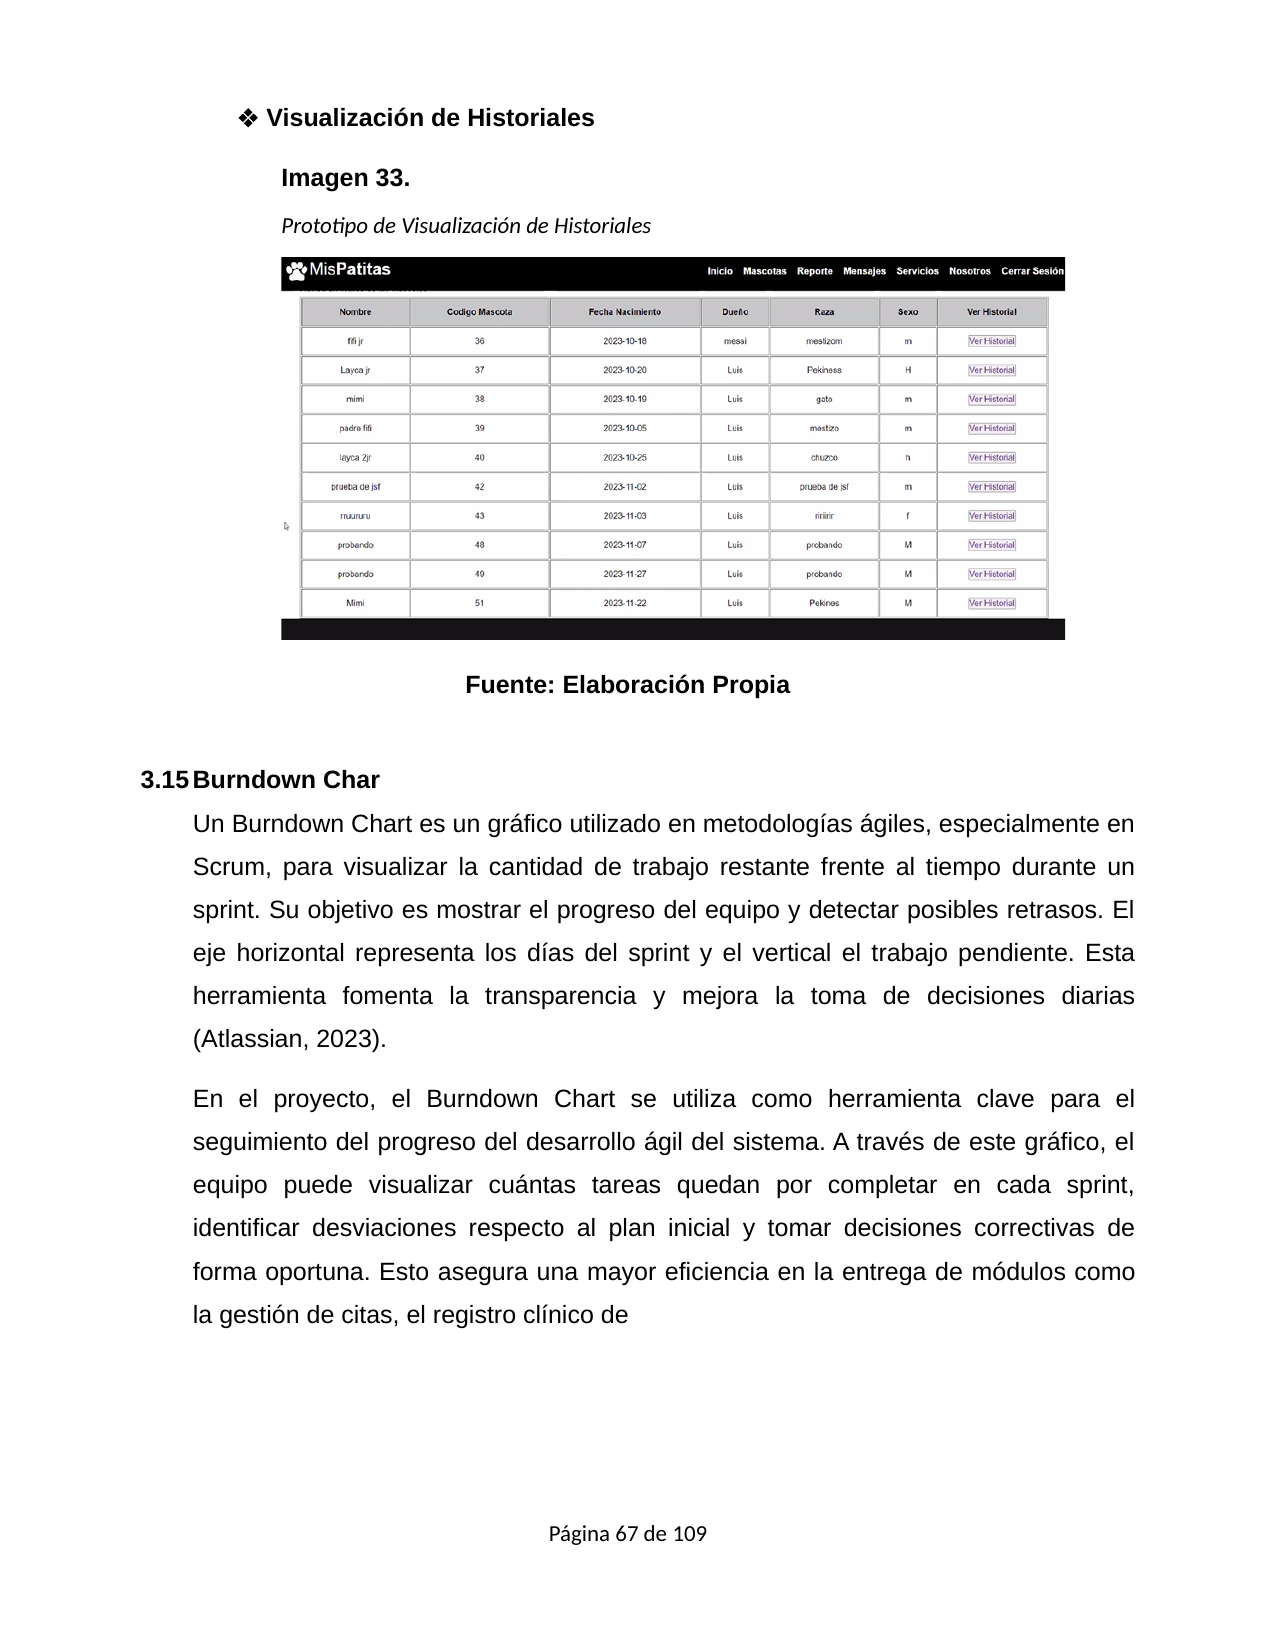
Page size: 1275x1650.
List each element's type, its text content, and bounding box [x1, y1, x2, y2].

text Prototipo de Visualización de Historiales [119, 211, 1137, 239]
picture [281, 257, 1066, 640]
list Visualización de Historiales [194, 103, 1137, 132]
text En el proyecto, el Burndown Chart se utiliza como herramienta clave para el seguimiento del progreso del desarrollo ágil del sistema. A través de este gráfico, el equipo puede visualizar cuántas tareas quedan por completar en cada sprint, identificar desviaciones respecto al plan inicial y tomar decisiones correctivas de forma oportuna. Esto asegura una mayor eficiencia en la entrega de módulos como la gestión de citas, el registro clínico de [193, 1084, 1137, 1328]
text Fuente: Elaboración Propia [119, 670, 1137, 699]
text Un Burndown Chart es un gráfico utilizado en metodologías ágiles, especialmente en Scrum, para visualizar la cantidad de trabajo restante frente al tiempo durante un sprint. Su objetivo es mostrar el progreso del equipo y detectar posibles retrasos. El eje horizontal representa los días del sprint y el vertical el trabajo pendiente. Esta herramienta fomenta la transparencia y mejora la toma de decisiones diarias (Atlassian, 2023). [193, 809, 1137, 1053]
subtitle Burndown Char [140, 766, 1137, 794]
text Imagen 33. [119, 163, 1137, 192]
